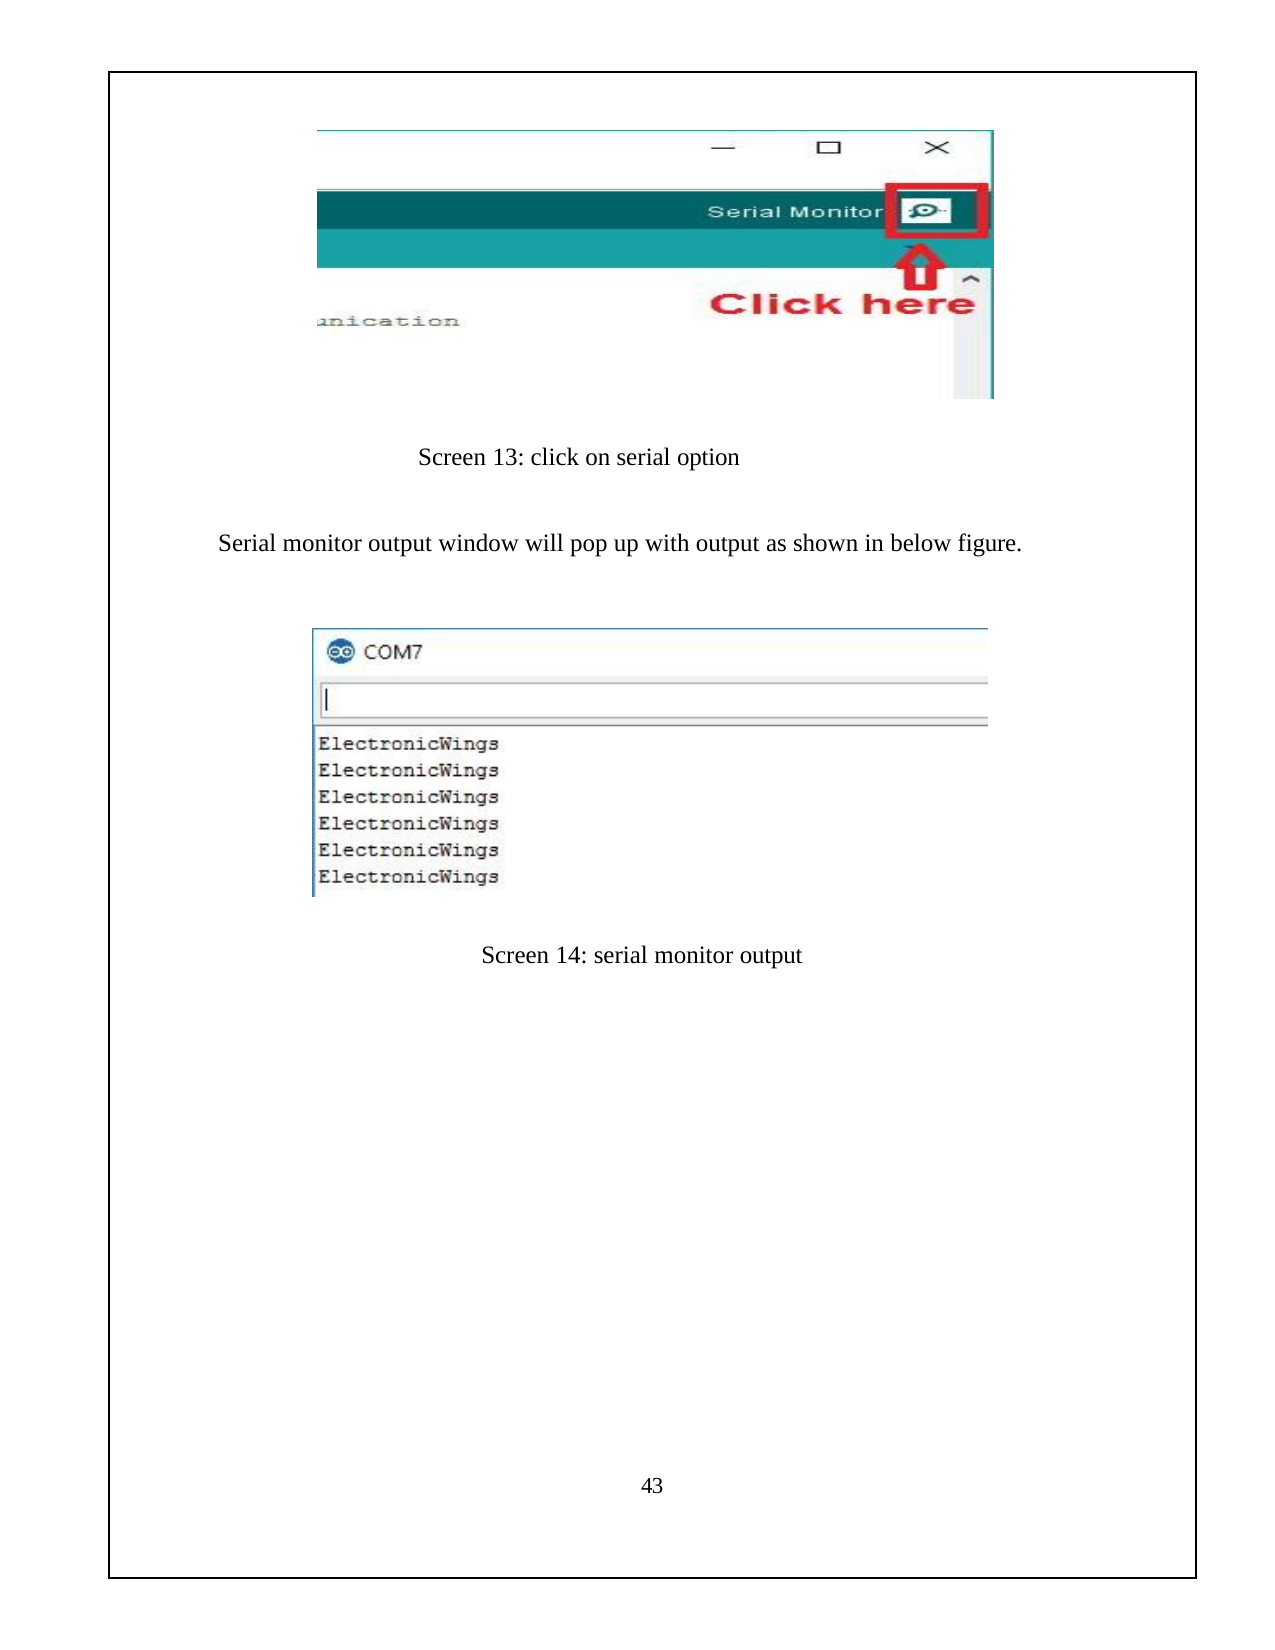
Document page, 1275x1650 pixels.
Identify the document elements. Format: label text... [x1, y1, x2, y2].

text Screen 14: serial monitor output [112, 940, 1171, 969]
picture [317, 130, 994, 399]
text Serial monitor output window will pop up with output as shown in below figure. [218, 528, 1200, 557]
picture [312, 628, 988, 897]
text Screen 13: click on serial option [418, 442, 1200, 471]
